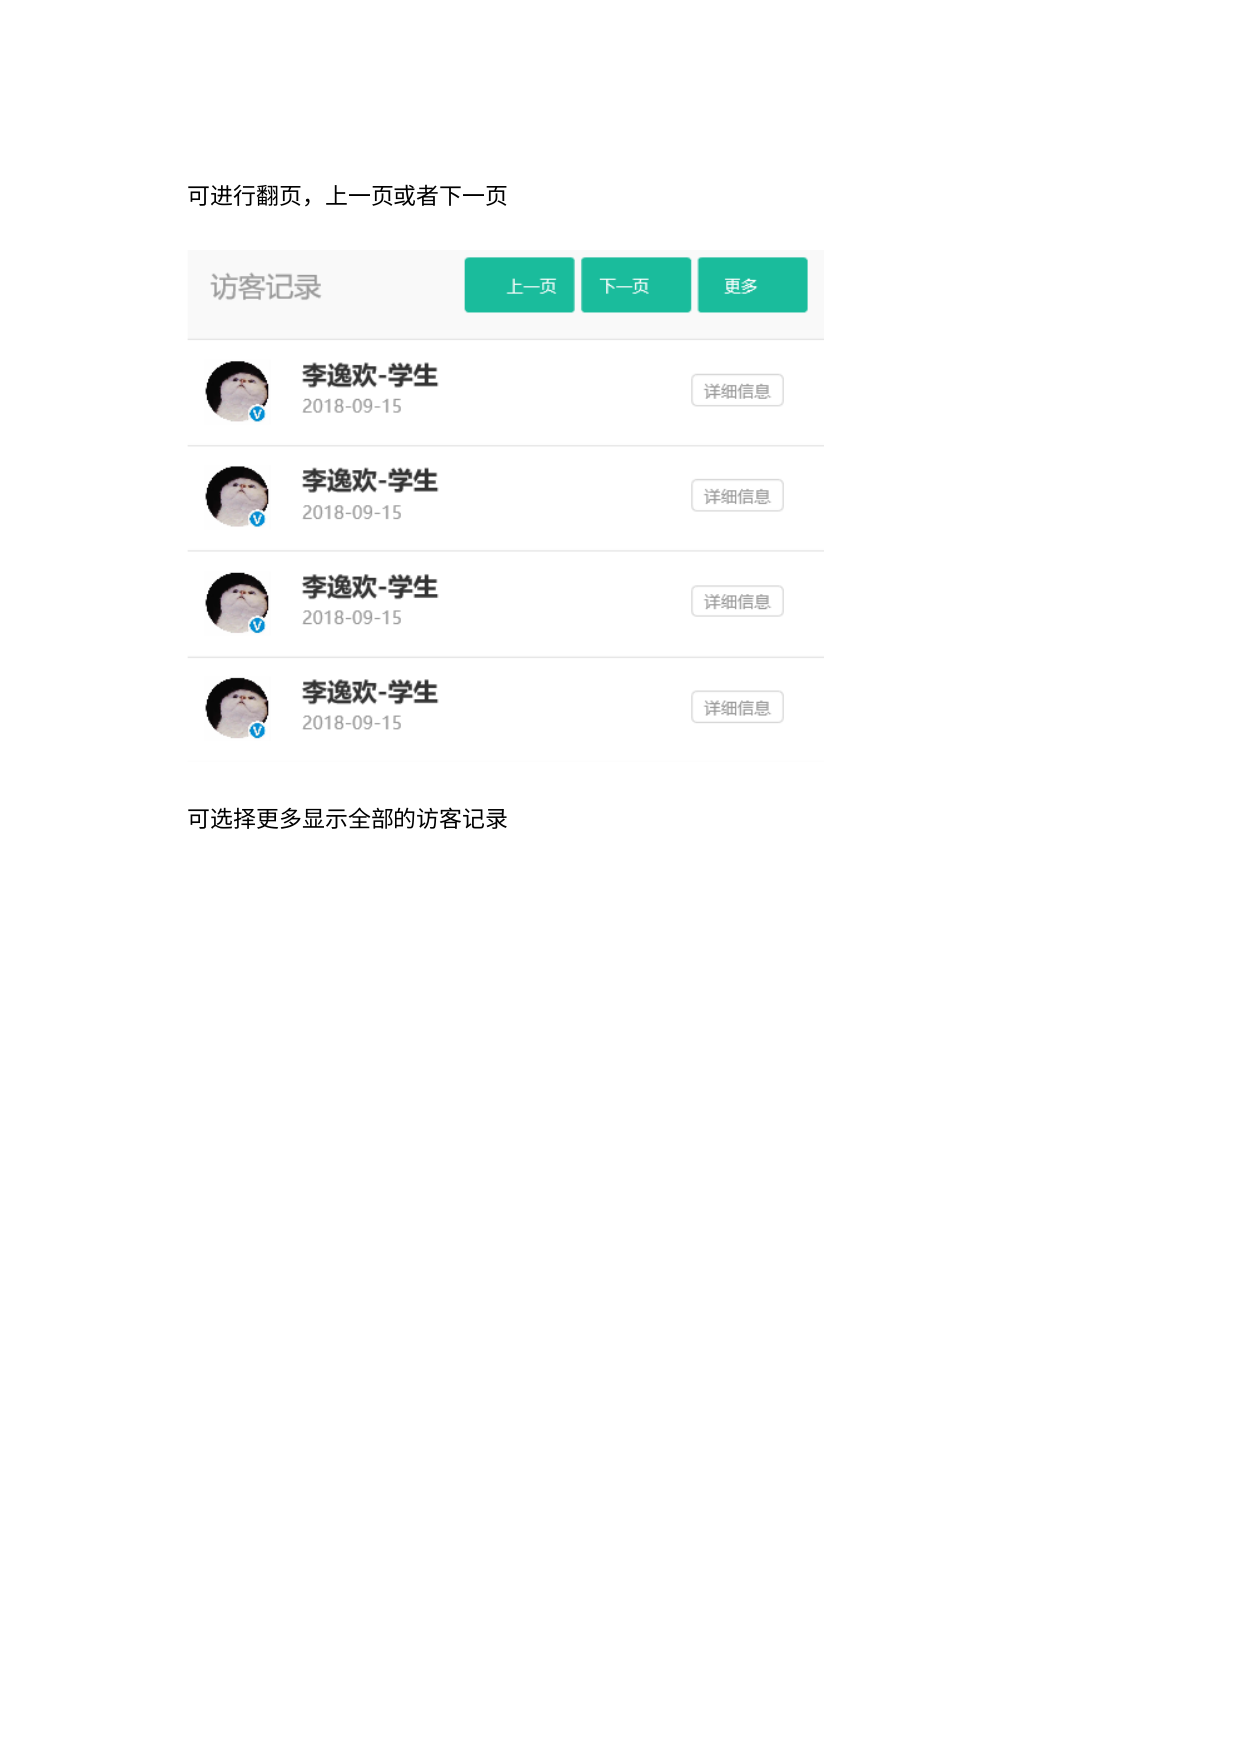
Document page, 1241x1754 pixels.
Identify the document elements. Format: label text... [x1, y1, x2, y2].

text 可进行翻页，上一页或者下一页 [187, 162, 1053, 227]
picture [187, 250, 824, 762]
text 可选择更多显示全部的访客记录 [187, 785, 1053, 850]
